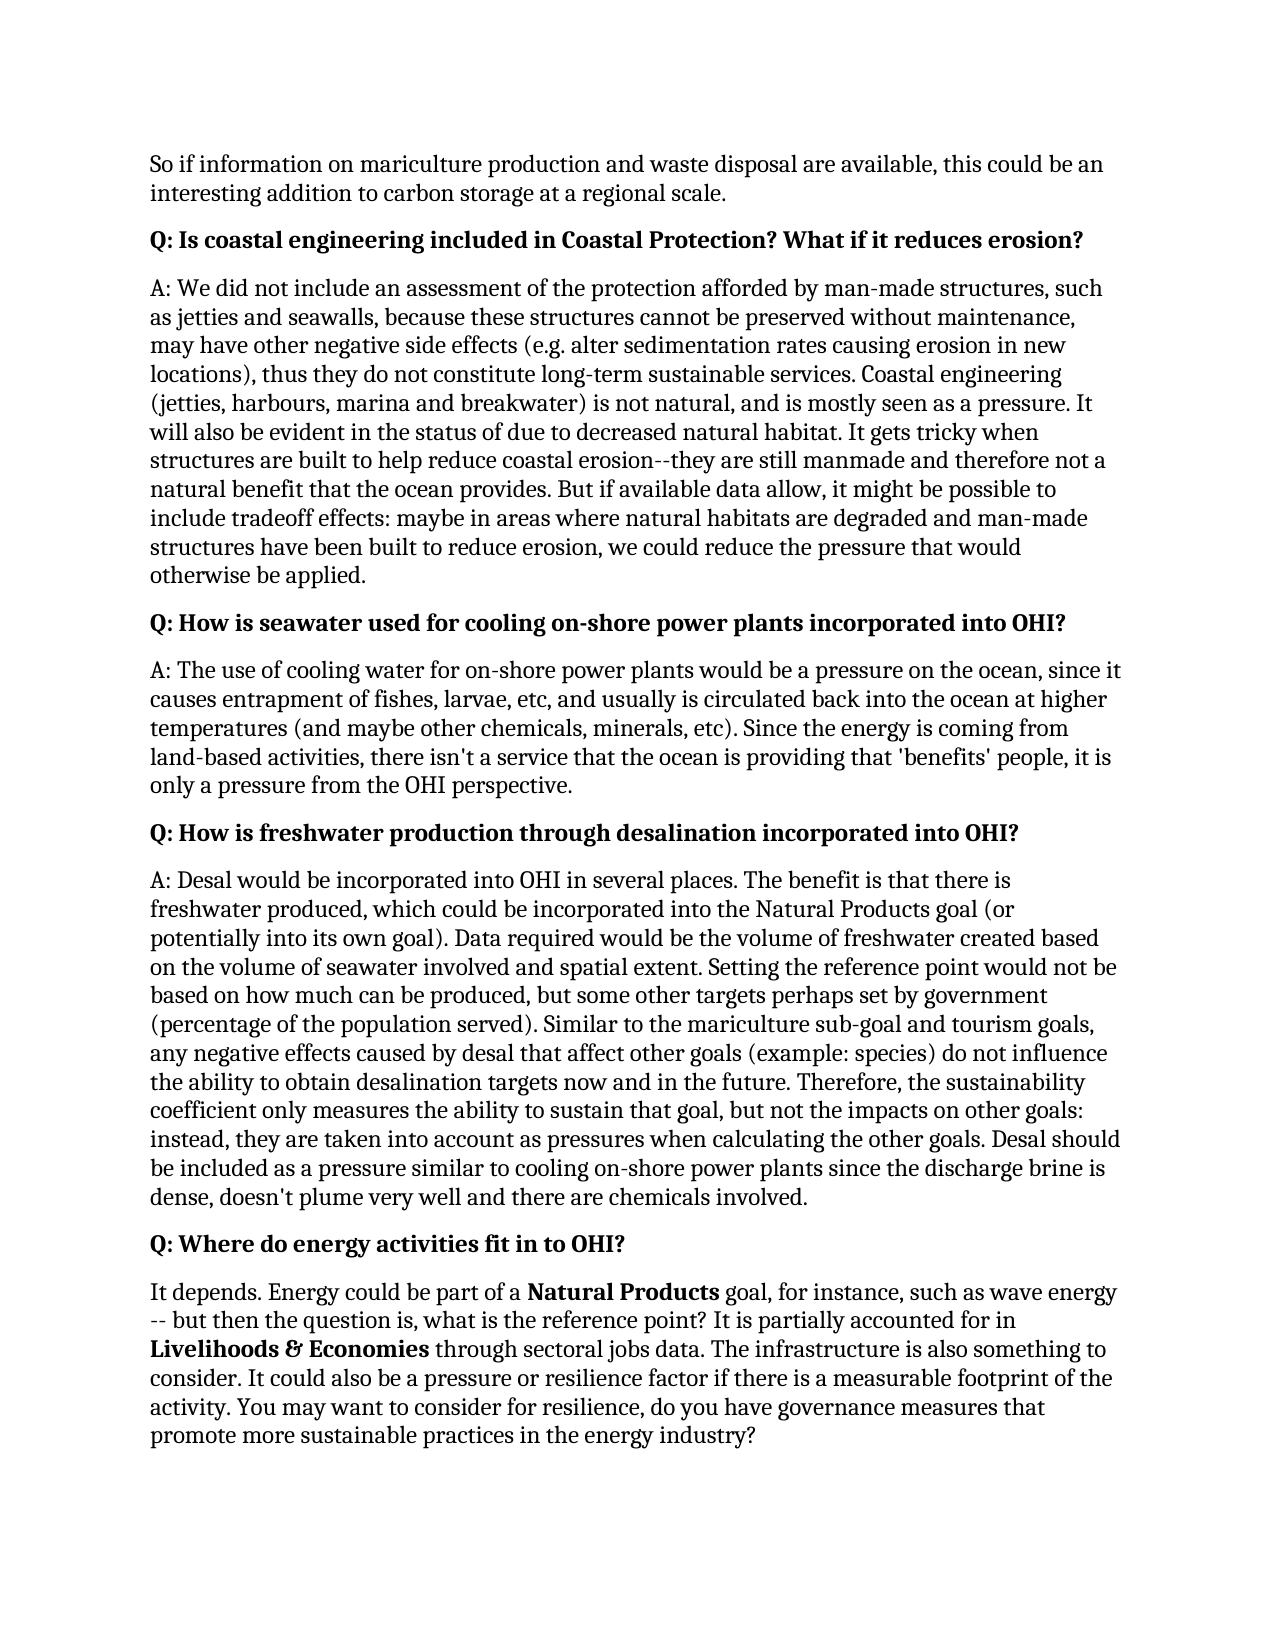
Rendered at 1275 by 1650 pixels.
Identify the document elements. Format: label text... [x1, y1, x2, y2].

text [150, 150, 1125, 207]
text Q: How is freshwater production through desalination incorporated into OHI? [150, 819, 1125, 847]
text It depends. Energy could be part of a Natural Products goal, for instance, such as wave energy -- but then the question is, what is the reference point? It is partially accounted for in Livelihoods & Economies through sectoral jobs data. The infrastructure is also something to consider. It could also be a pressure or resilience factor if there is a measurable footprint of the activity. You may want to consider for resilience, do you have governance measures that promote more sustainable practices in the energy industry? [150, 1277, 1125, 1450]
text Q: Where do energy activities fit in to OHI? [150, 1230, 1125, 1259]
text Q: How is seawater used for cooling on-shore power plants incorporated into OHI? [150, 609, 1125, 637]
text A: Desal would be incorporated into OHI in several places. The benefit is that there is freshwater produced, which could be incorporated into the Natural Products goal (or potentially into its own goal). Data required would be the volume of freshwater created based on the volume of seawater involved and spatial extent. Setting the reference point would not be based on how much can be produced, but some other targets perhaps set by government (percentage of the population served). Similar to the mariculture sub-goal and tourism goals, any negative effects caused by desal that affect other goals (example: species) do not influence the ability to obtain desalination targets now and in the future. Therefore, the sustainability coefficient only measures the ability to sustain that goal, but not the impacts on other goals: instead, they are taken into account as pressures when calculating the other goals. Desal should be included as a pressure similar to cooling on-shore power plants since the discharge brine is dense, doesn't plume very well and there are chemicals involved. [150, 866, 1125, 1211]
text Q: Is coastal engineering included in Coastal Protection? What if it reduces erosion? [150, 226, 1125, 255]
text A: We did not include an assessment of the protection afforded by man-made structures, such as jetties and seawalls, because these structures cannot be preserved without maintenance, may have other negative side effects (e.g. alter sedimentation rates causing erosion in new locations), thus they do not constitute long-term sustainable services. Coastal engineering (jetties, harbours, marina and breakwater) is not natural, and is mostly seen as a pressure. It will also be evident in the status of due to decreased natural habitat. It gets tricky when structures are built to help reduce coastal erosion--they are still manmade and therefore not a natural benefit that the ocean provides. But if available data allow, it might be possible to include tradeoff effects: maybe in areas where natural habitats are degraded and man-made structures have been built to reduce erosion, we could reduce the pressure that would otherwise be applied. [150, 274, 1125, 590]
text A: The use of cooling water for on-shore power plants would be a pressure on the ocean, since it causes entrapment of fishes, larvae, etc, and usually is circulated back into the ocean at higher temperatures (and maybe other chemicals, minerals, etc). Since the energy is coming from land-based activities, there isn't a service that the ocean is providing that 'benefits' people, it is only a pressure from the OHI perspective. [150, 656, 1125, 800]
